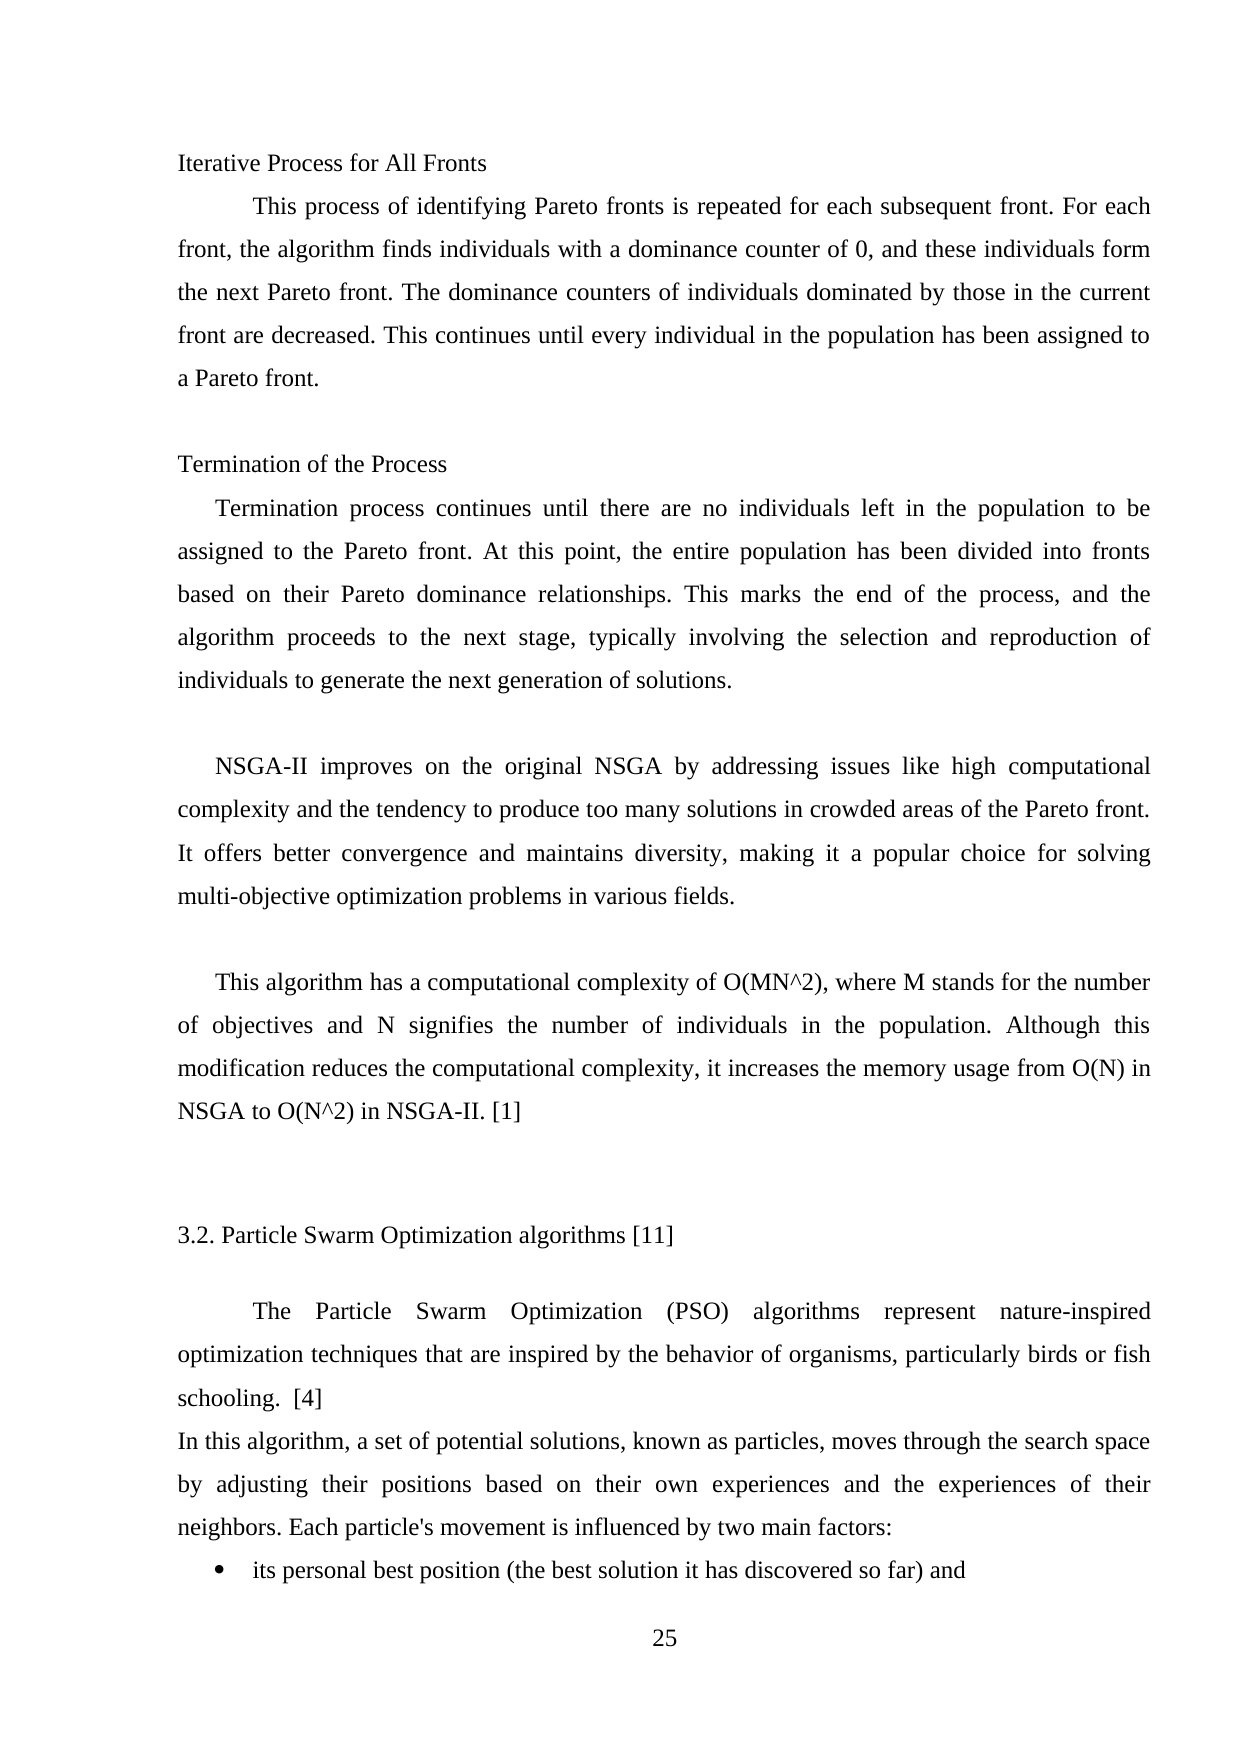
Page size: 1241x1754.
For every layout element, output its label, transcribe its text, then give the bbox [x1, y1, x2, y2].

text In this algorithm, a set of potential solutions, known as particles, moves through the search space by adjusting their positions based on their own experiences and the experiences of their neighbors. Each particle's movement is influenced by two main factors: [177, 1426, 1152, 1541]
text NSGA-II improves on the original NSGA by addressing issues like high computational complexity and the tendency to produce too many solutions in crowded areas of the Pareto front. It offers better convergence and maintains diversity, making it a popular choice for solving multi-objective optimization problems in various fields. [177, 751, 1152, 909]
text Termination of the Process [177, 449, 1152, 478]
text The Particle Swarm Optimization (PSO) algorithms represent nature-inspired optimization techniques that are inspired by the behavior of organisms, particularly birds or fish schooling. [177, 1296, 1152, 1411]
text This algorithm has a computational complexity of O(MN^2), where M stands for the number of objectives and N signifies the number of individuals in the population. Although this modification reduces the computational complexity, it increases the memory usage from O(N) in NSGA to O(N^2) in NSGA-II. [177, 967, 1152, 1125]
subtitle 3.2. Particle Swarm Optimization algorithms [177, 1220, 1152, 1249]
text This process of identifying Pareto fronts is repeated for each subsequent front. For each front, the algorithm finds individuals with a dominance counter of 0, and these individuals form the next Pareto front. The dominance counters of individuals dominated by those in the current front are decreased. This continues until every individual in the population has been assigned to a Pareto front. [177, 191, 1152, 392]
text Termination process continues until there are no individuals left in the population to be assigned to the Pareto front. At this point, the entire population has been divided into fronts based on their Pareto dominance relationships. This marks the end of the process, and the algorithm proceeds to the next stage, typically involving the selection and reproduction of individuals to generate the next generation of solutions. [177, 493, 1152, 694]
list its personal best position (the best solution it has discovered so far) and [215, 1555, 1152, 1584]
text Iterative Process for All Fronts [177, 148, 1152, 176]
